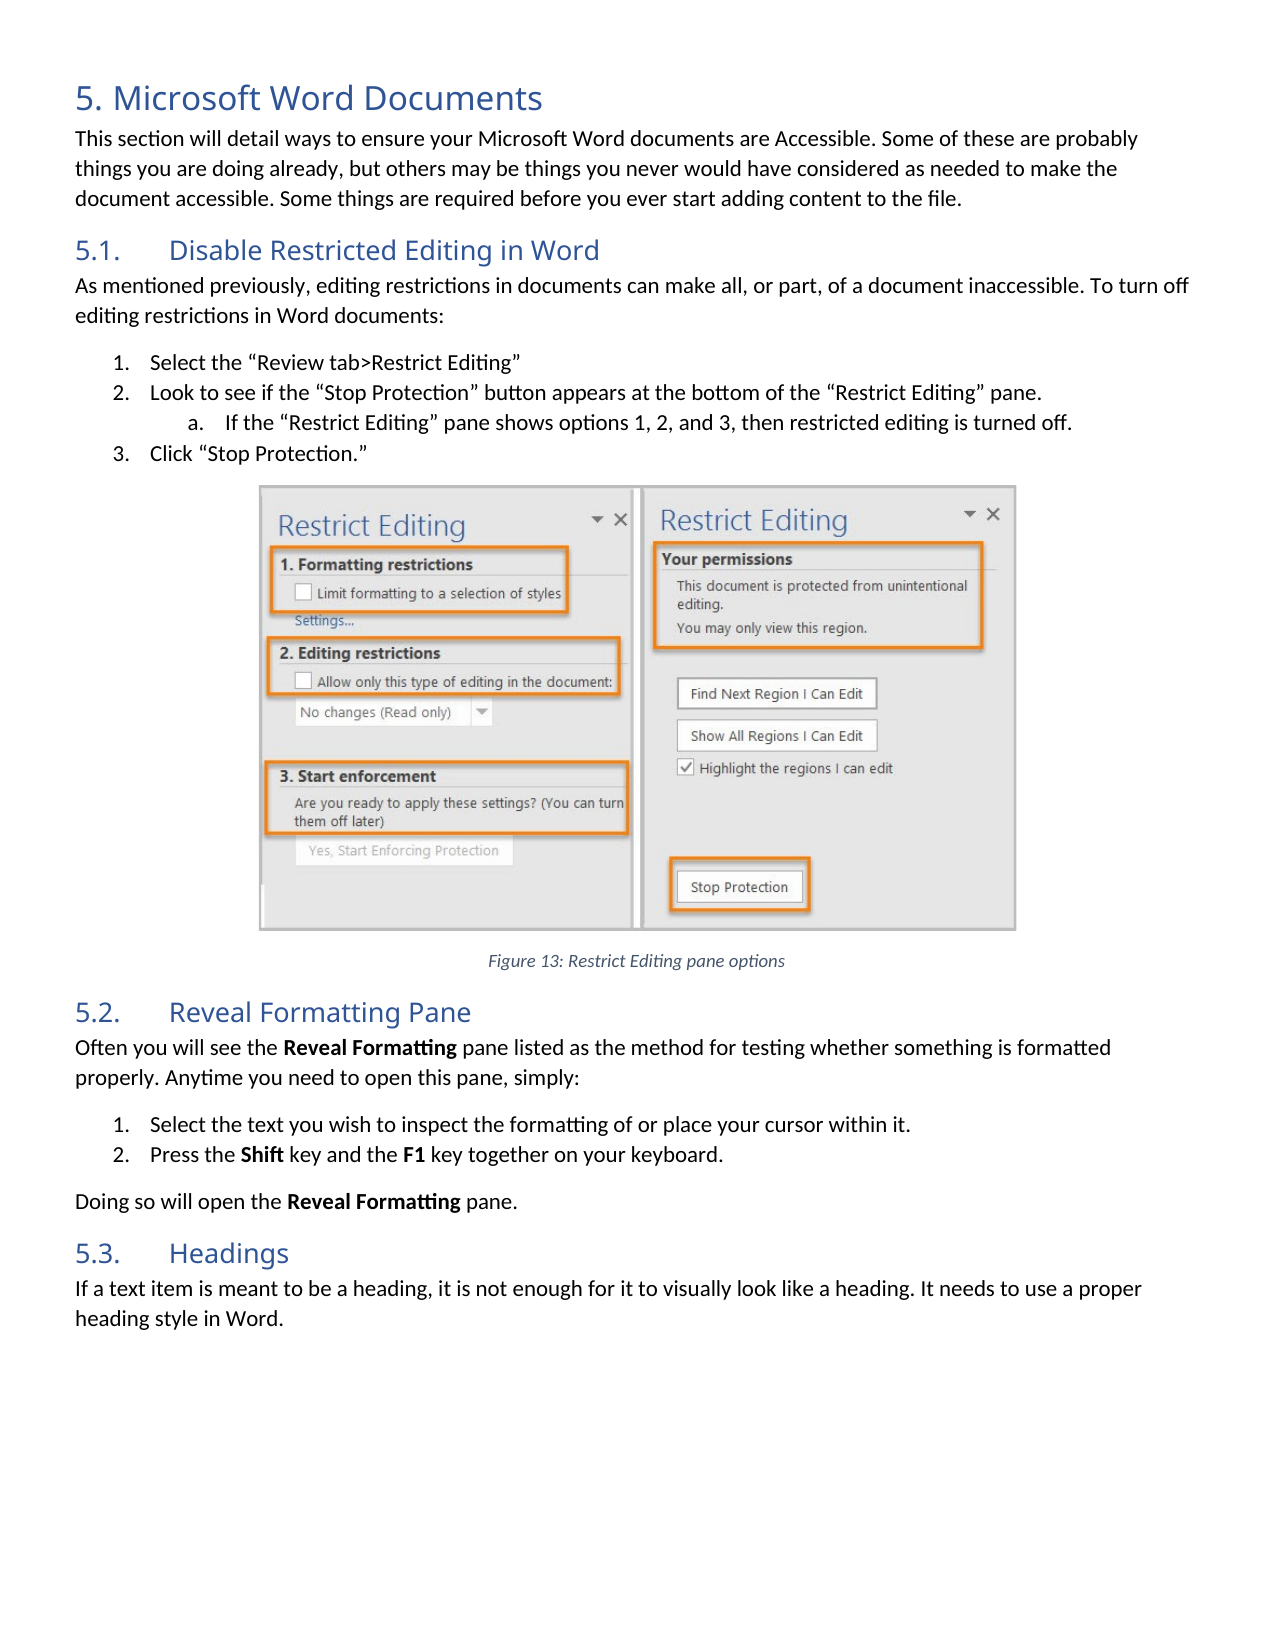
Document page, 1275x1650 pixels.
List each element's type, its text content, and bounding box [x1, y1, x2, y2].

text Often you will see the Reveal Formatting pane listed as the method for testing whether something is formatted properly. Anytime you need to open this pane, simply: [75, 1033, 1200, 1091]
list Click “Stop Protection.” [112, 439, 1200, 467]
text Headings [75, 1234, 1200, 1271]
text This section will detail ways to ensure your Microsoft Word documents are Accessible. Some of these are probably things you are doing already, but others may be things you never would have considered as needed to make the document accessible. Some things are required before you ever start adding content to the file. [75, 124, 1200, 212]
list Look to see if the “Stop Protection” button appears at the bottom of the “Restrict Editing” pane. [112, 378, 1200, 406]
list Select the “Review tab>Restrict Editing” [112, 348, 1200, 376]
text Disable Restricted Editing in Word [75, 231, 1200, 268]
picture [258, 485, 1017, 931]
text Microsoft Word Documents [75, 75, 1200, 120]
text As mentioned previously, editing restrictions in documents can make all, or part, of a document inaccessible. To turn off editing restrictions in Word documents: [75, 271, 1200, 329]
list Press the Shift key and the F1 key together on your keyboard. [112, 1141, 1200, 1168]
list If the “Restrict Editing” pane shows options 1, 2, and 3, then restricted editing is turned off. [187, 408, 1200, 437]
text Reveal Formatting Pane [75, 993, 1200, 1030]
text If a text item is meant to be a heading, it is not enough for it to visually look like a heading. It needs to use a proper heading style in Word. [75, 1274, 1200, 1332]
list Select the text you wish to inspect the formatting of or place your cursor within it. [112, 1110, 1200, 1138]
text Doing so will open the Reveal Formatting pane. [75, 1187, 1200, 1215]
